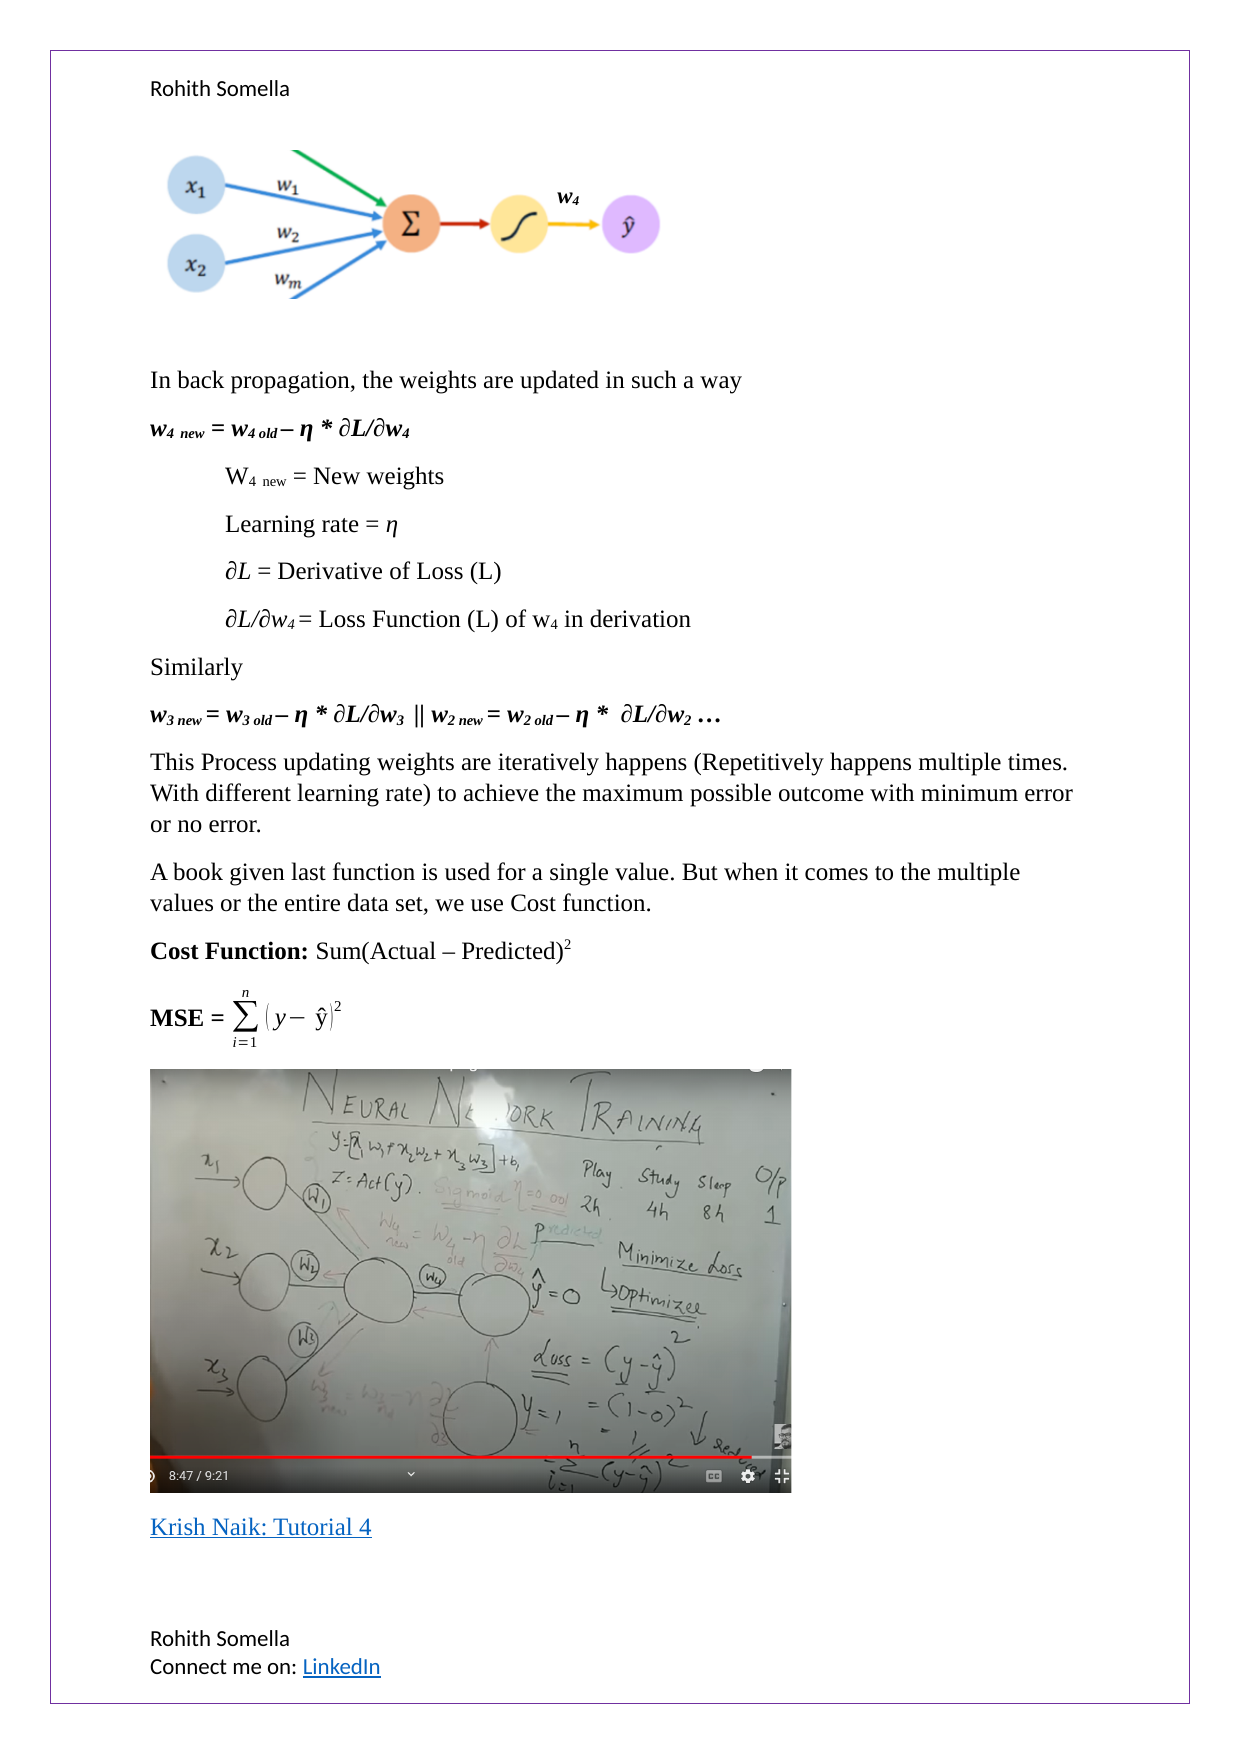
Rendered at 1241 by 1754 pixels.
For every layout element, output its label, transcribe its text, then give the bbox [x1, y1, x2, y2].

picture [150, 1069, 792, 1493]
text ∂L/∂w4 = Loss Function (L) of w4 in derivation [150, 604, 1090, 633]
text Krish Naik: Tutorial 4 [150, 1512, 1090, 1541]
text In back propagation, the weights are updated in such a way [150, 366, 1090, 394]
text w3 new = w3 old – η * ∂L/∂w3 || w2 new = w2 old – η * ∂L/∂w2 … [150, 699, 1090, 728]
text Similarly [150, 652, 1090, 681]
text Cost Function: Sum(Actual – Predicted)2 [150, 936, 1090, 964]
text This Process updating weights are iteratively happens (Repetitively happens multiple times. With different learning rate) to achieve the maximum possible outcome with minimum error or no error. [150, 747, 1090, 838]
text MSE = [150, 983, 1090, 1051]
text ∂L = Derivative of Loss (L) [150, 556, 1090, 585]
text w4 new = w4 old – η * ∂L/∂w4 [150, 413, 1090, 442]
text A book given last function is used for a single value. But when it comes to the multiple values or the entire data set, we use Cost function. [150, 857, 1090, 917]
picture [150, 150, 670, 299]
text W4 new = New weights [150, 461, 1090, 490]
text Learning rate = η [150, 509, 1090, 537]
